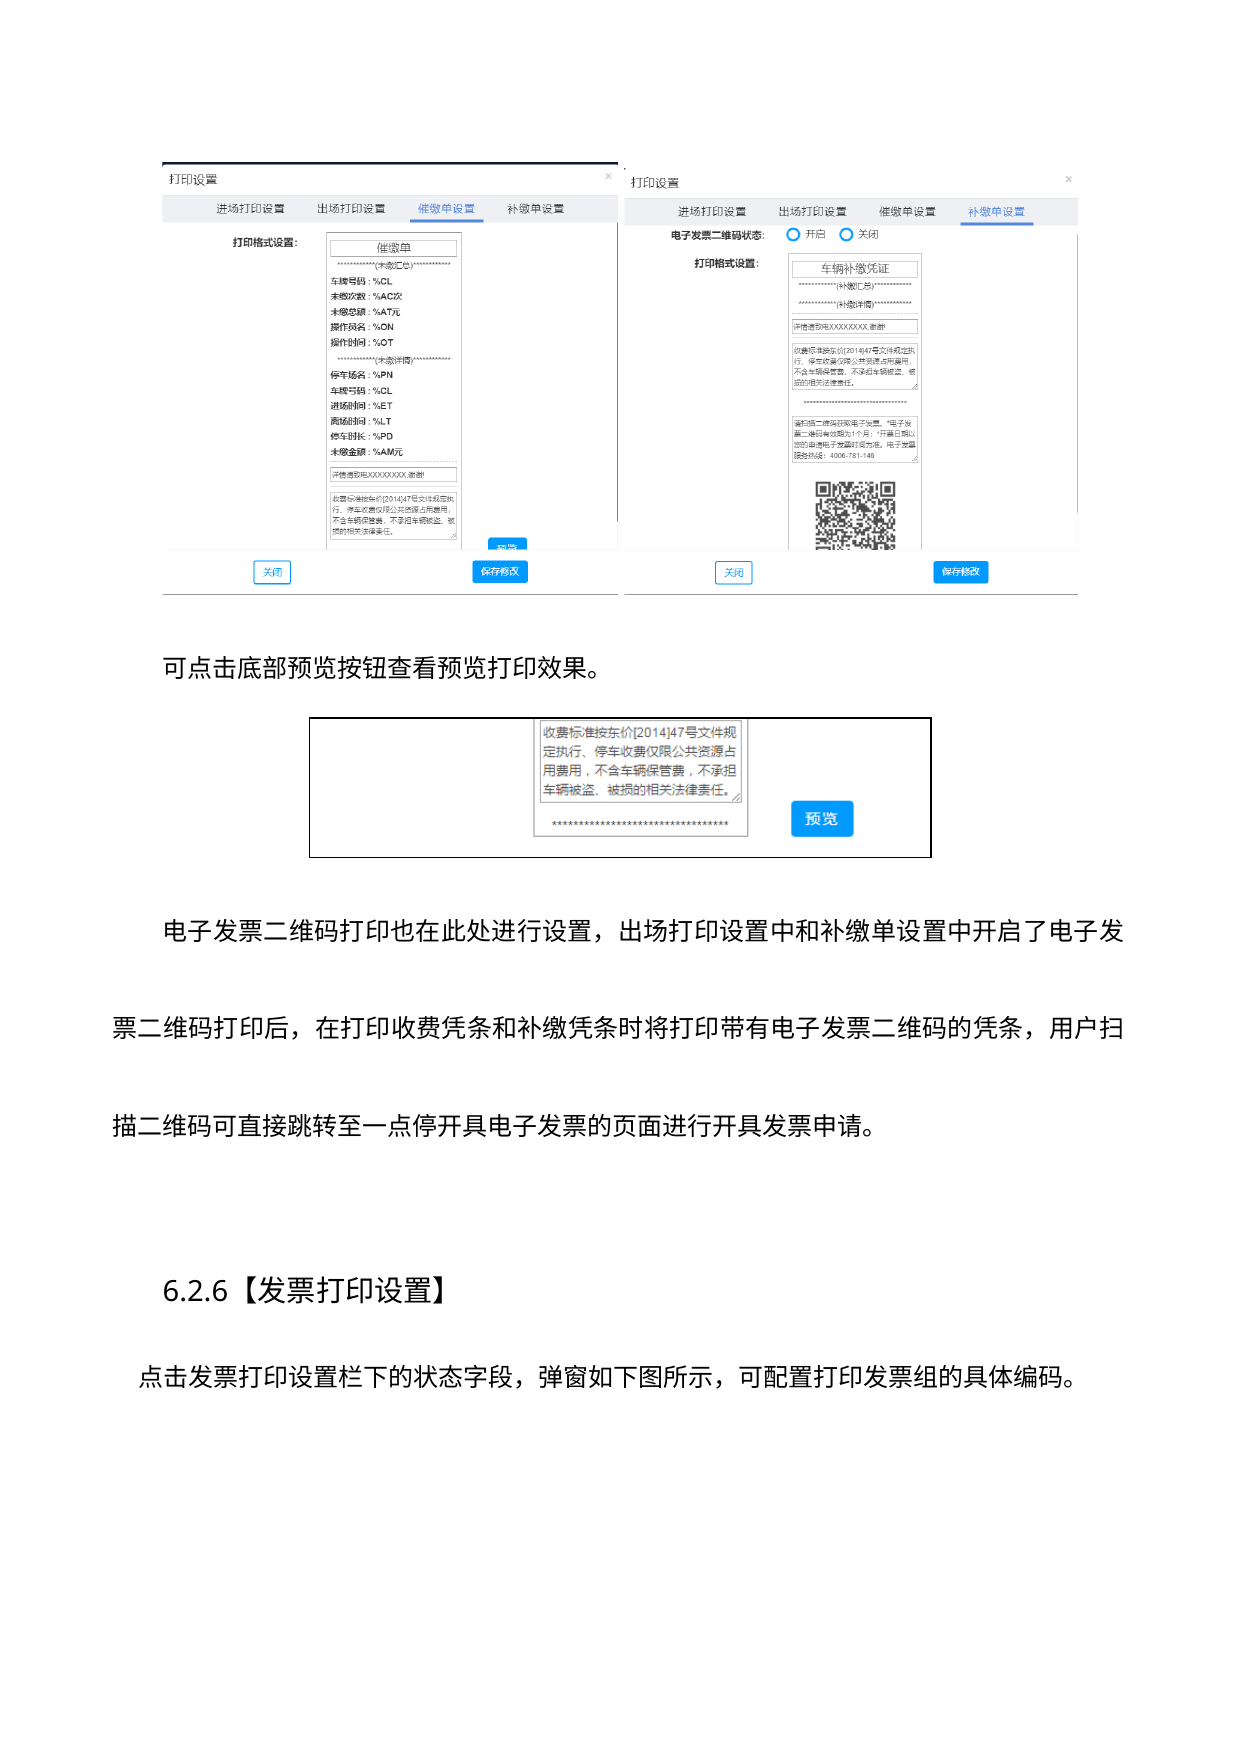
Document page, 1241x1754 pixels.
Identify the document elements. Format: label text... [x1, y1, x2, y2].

picture [624, 168, 1078, 595]
text 电子发票二维码打印也在此处进行设置，出场打印设置中和补缴单设置中开启了电子发票二维码打印后，在打印收费凭条和补缴凭条时将打印带有电子发票二维码的凭条，用户扫描二维码可直接跳转至一点停开具电子发票的页面进行开具发票申请。 [112, 897, 1128, 1157]
text 点击发票打印设置栏下的状态字段，弹窗如下图所示，可配置打印发票组的具体编码。 [112, 1343, 1128, 1408]
text 可点击底部预览按钮查看预览打印效果。 [112, 634, 1128, 699]
picture [310, 719, 930, 857]
text 6.2.6【发票打印设置】 [112, 1257, 1128, 1322]
picture [162, 162, 618, 595]
